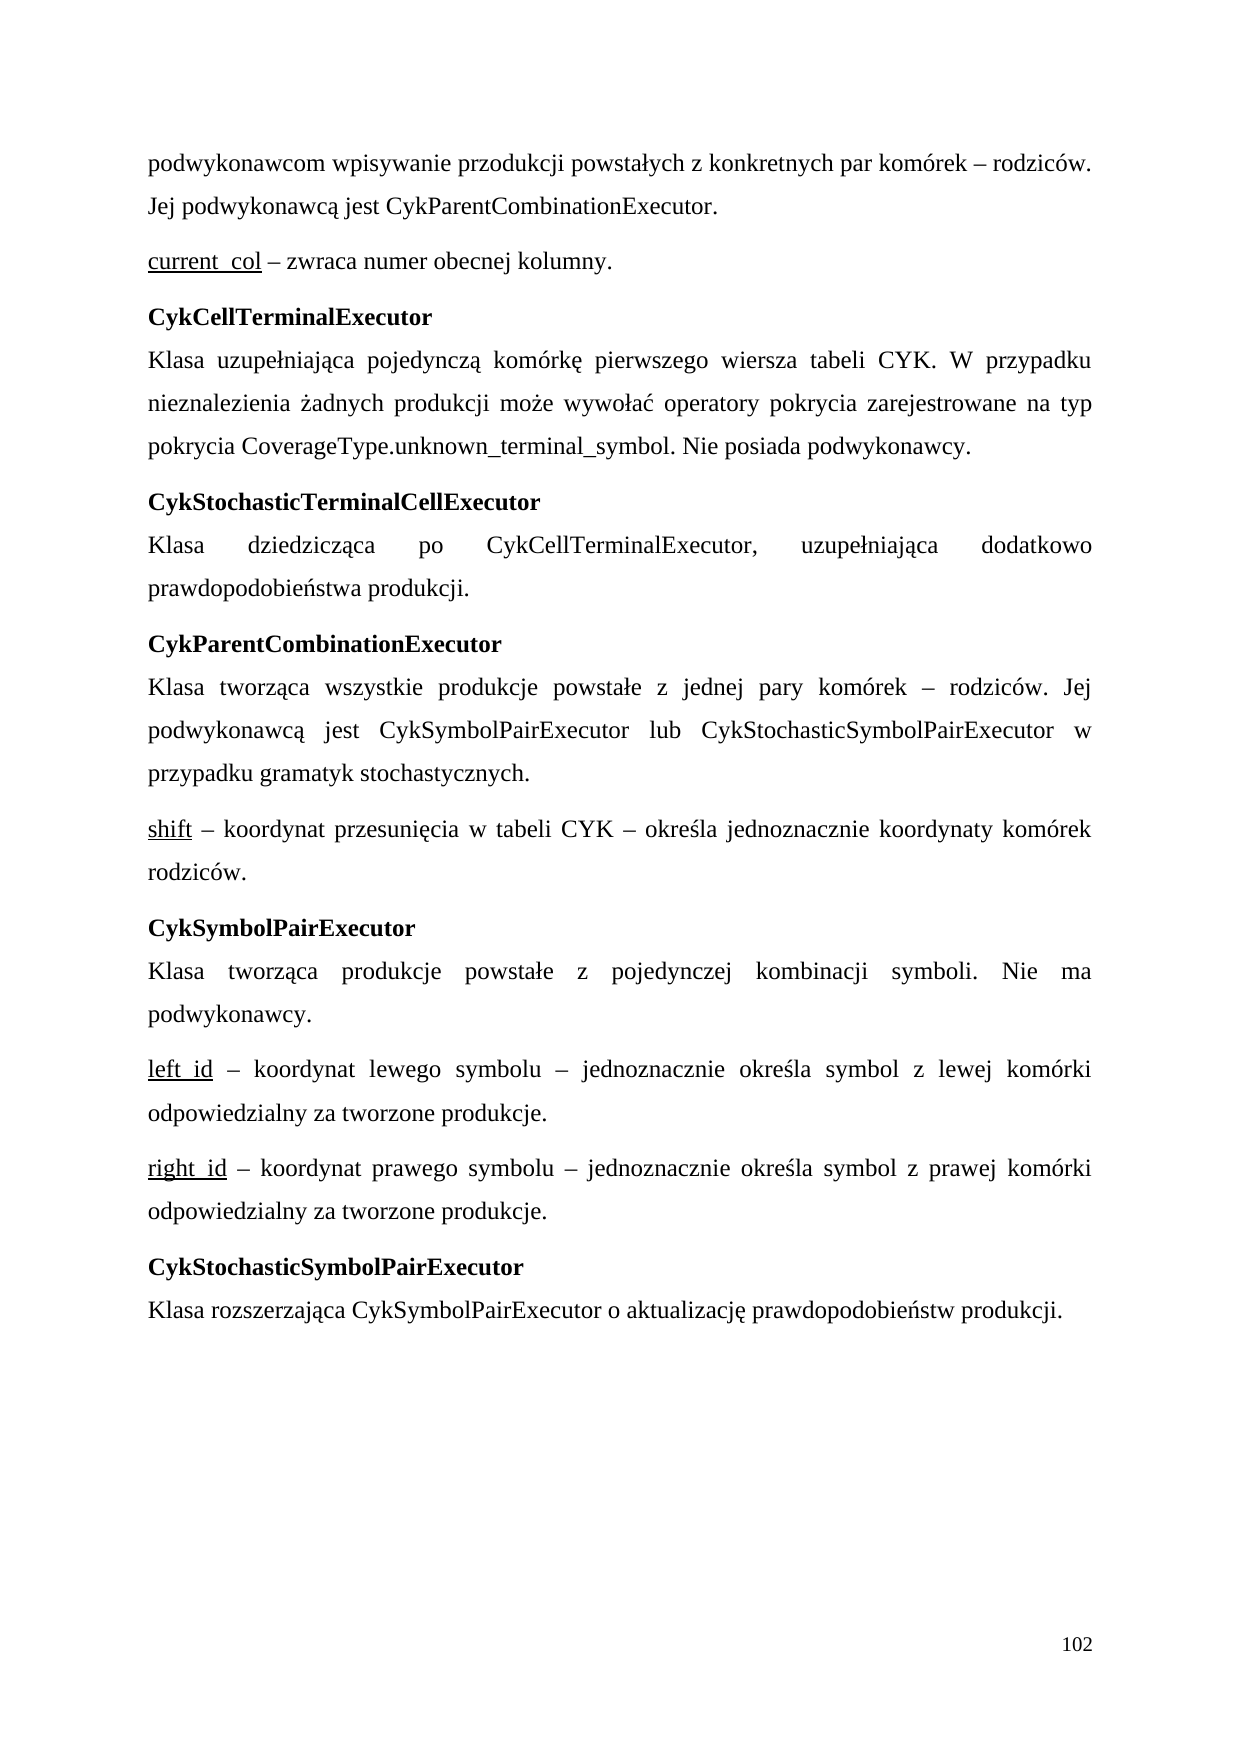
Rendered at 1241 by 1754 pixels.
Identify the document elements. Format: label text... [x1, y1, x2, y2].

text Klasa tworząca wszystkie produkcje powstałe z jednej pary komórek – rodziców. Jej podwykonawcą jest CykSymbolPairExecutor lub CykStochasticSymbolPairExecutor w przypadku gramatyk stochastycznych. [148, 672, 1093, 787]
text shift – koordynat przesunięcia w tabeli CYK – określa jednoznacznie koordynaty komórek rodziców. [148, 814, 1093, 886]
text Klasa uzupełniająca pojedynczą komórkę pierwszego wiersza tabeli CYK. W przypadku nieznalezienia żadnych produkcji może wywołać operatory pokrycia zarejestrowane na typ pokrycia CoverageType.unknown_terminal_symbol. Nie posiada podwykonawcy. [148, 345, 1093, 460]
text Klasa dziedzicząca po CykCellTerminalExecutor, uzupełniająca dodatkowo prawdopodobieństwa produkcji. [148, 530, 1093, 602]
text left_id – koordynat lewego symbolu – jednoznacznie określa symbol z lewej komórki odpowiedzialny za tworzone produkcje. [148, 1054, 1093, 1126]
text current_col – zwraca numer obecnej kolumny. [148, 246, 1093, 275]
text CykParentCombinationExecutor [148, 629, 1093, 658]
text CykStochasticSymbolPairExecutor [148, 1252, 1093, 1281]
text CykStochasticTerminalCellExecutor [148, 487, 1093, 516]
text Klasa rozszerzająca CykSymbolPairExecutor o aktualizację prawdopodobieństw produkcji. [148, 1295, 1093, 1324]
text CykCellTerminalExecutor [148, 302, 1093, 331]
text Klasa tworząca produkcje powstałe z pojedynczej kombinacji symboli. Nie ma podwykonawcy. [148, 956, 1093, 1028]
text right_id – koordynat prawego symbolu – jednoznacznie określa symbol z prawej komórki odpowiedzialny za tworzone produkcje. [148, 1153, 1093, 1225]
text CykSymbolPairExecutor [148, 913, 1093, 941]
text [148, 148, 1093, 219]
